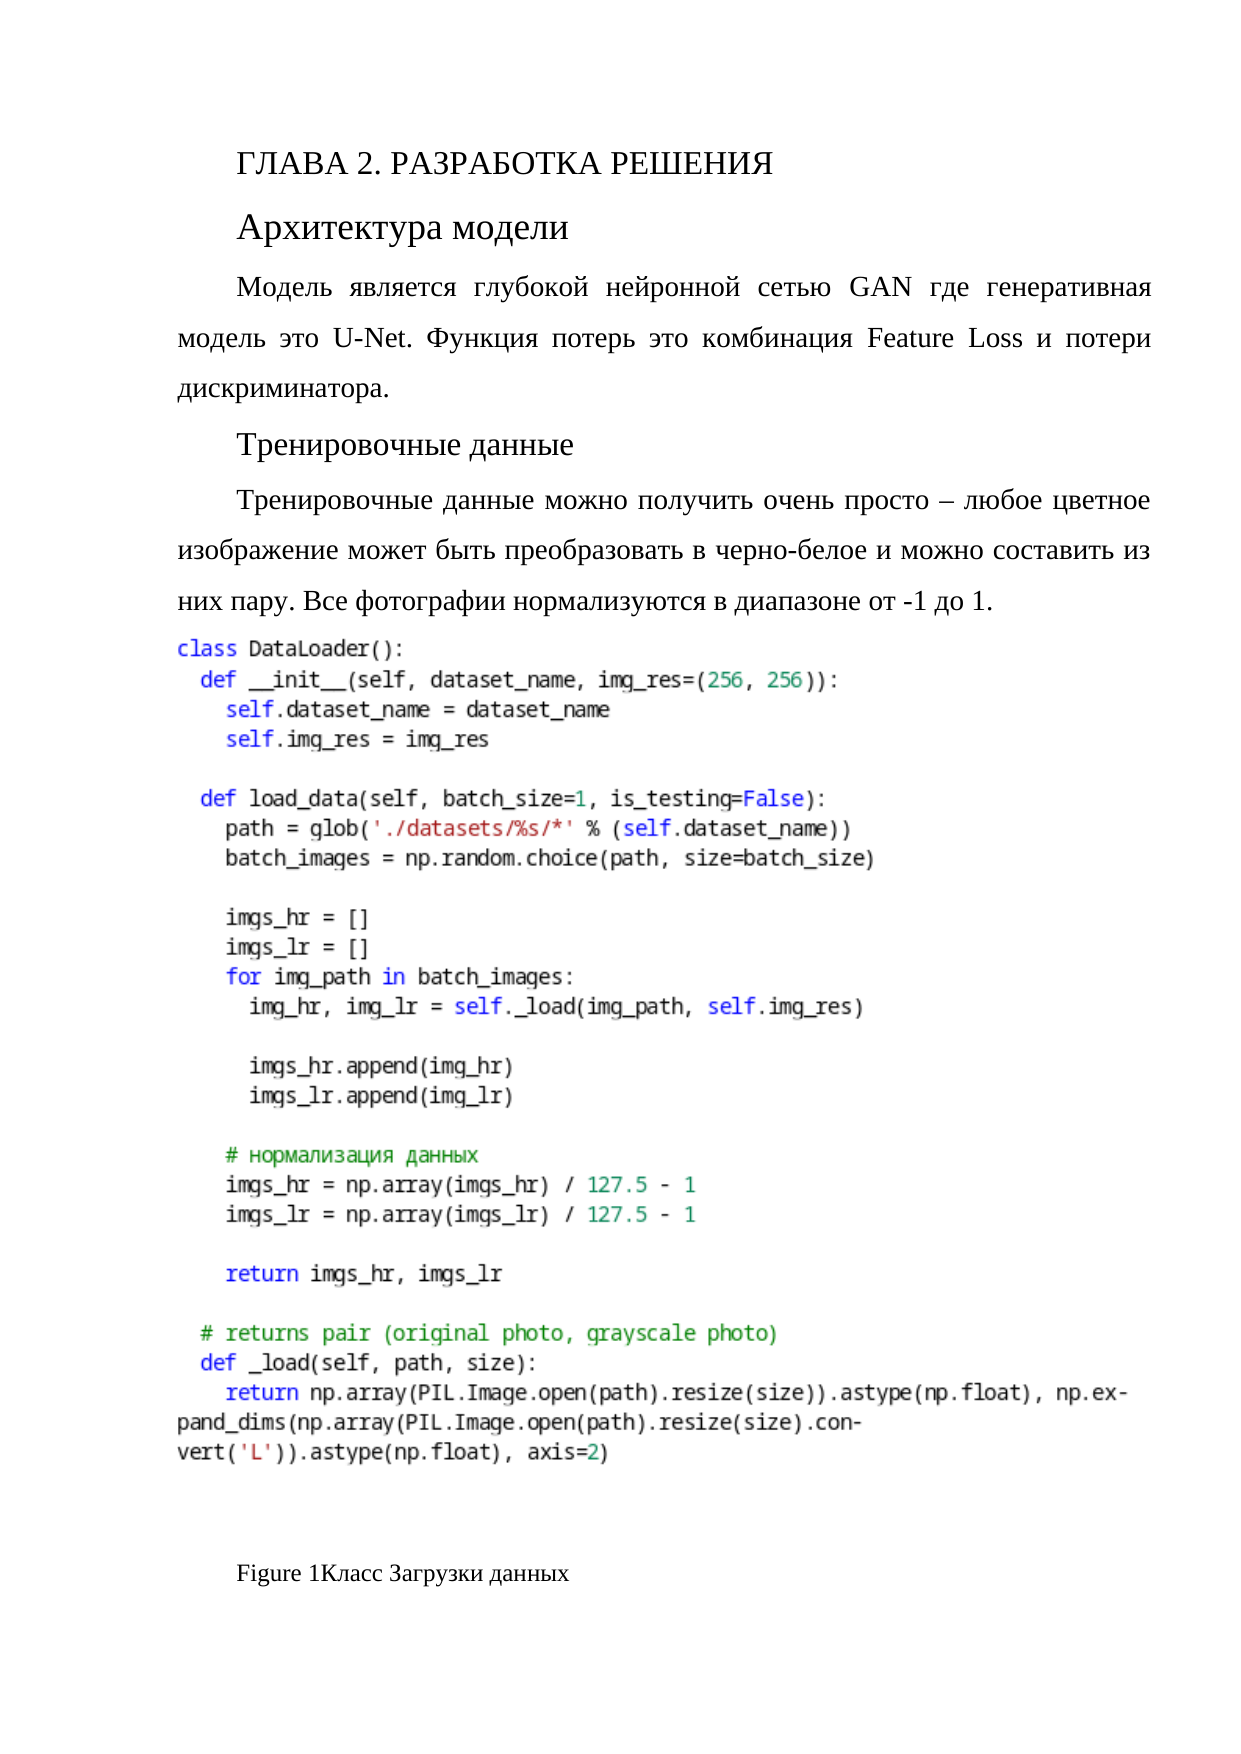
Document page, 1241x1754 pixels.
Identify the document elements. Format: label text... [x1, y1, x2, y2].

subtitle Тренировочные данные [177, 424, 1152, 463]
subtitle Архитектура модели [177, 205, 1152, 248]
subtitle Глава 2. Разработка решения [177, 143, 1152, 181]
text Тренировочные данные можно получить очень просто – любое цветное изображение может быть преобразовать в черно-белое и можно составить из них пару. Все фотографии нормализуются в диапазоне от -1 до 1. [177, 482, 1152, 616]
text Модель является глубокой нейронной сетью GAN где генеративная модель это U-Net. Функция потерь это комбинация Feature Loss и потери дискриминатора. [177, 269, 1152, 404]
text Figure 1Класс Загрузки данных [177, 1558, 1152, 1586]
